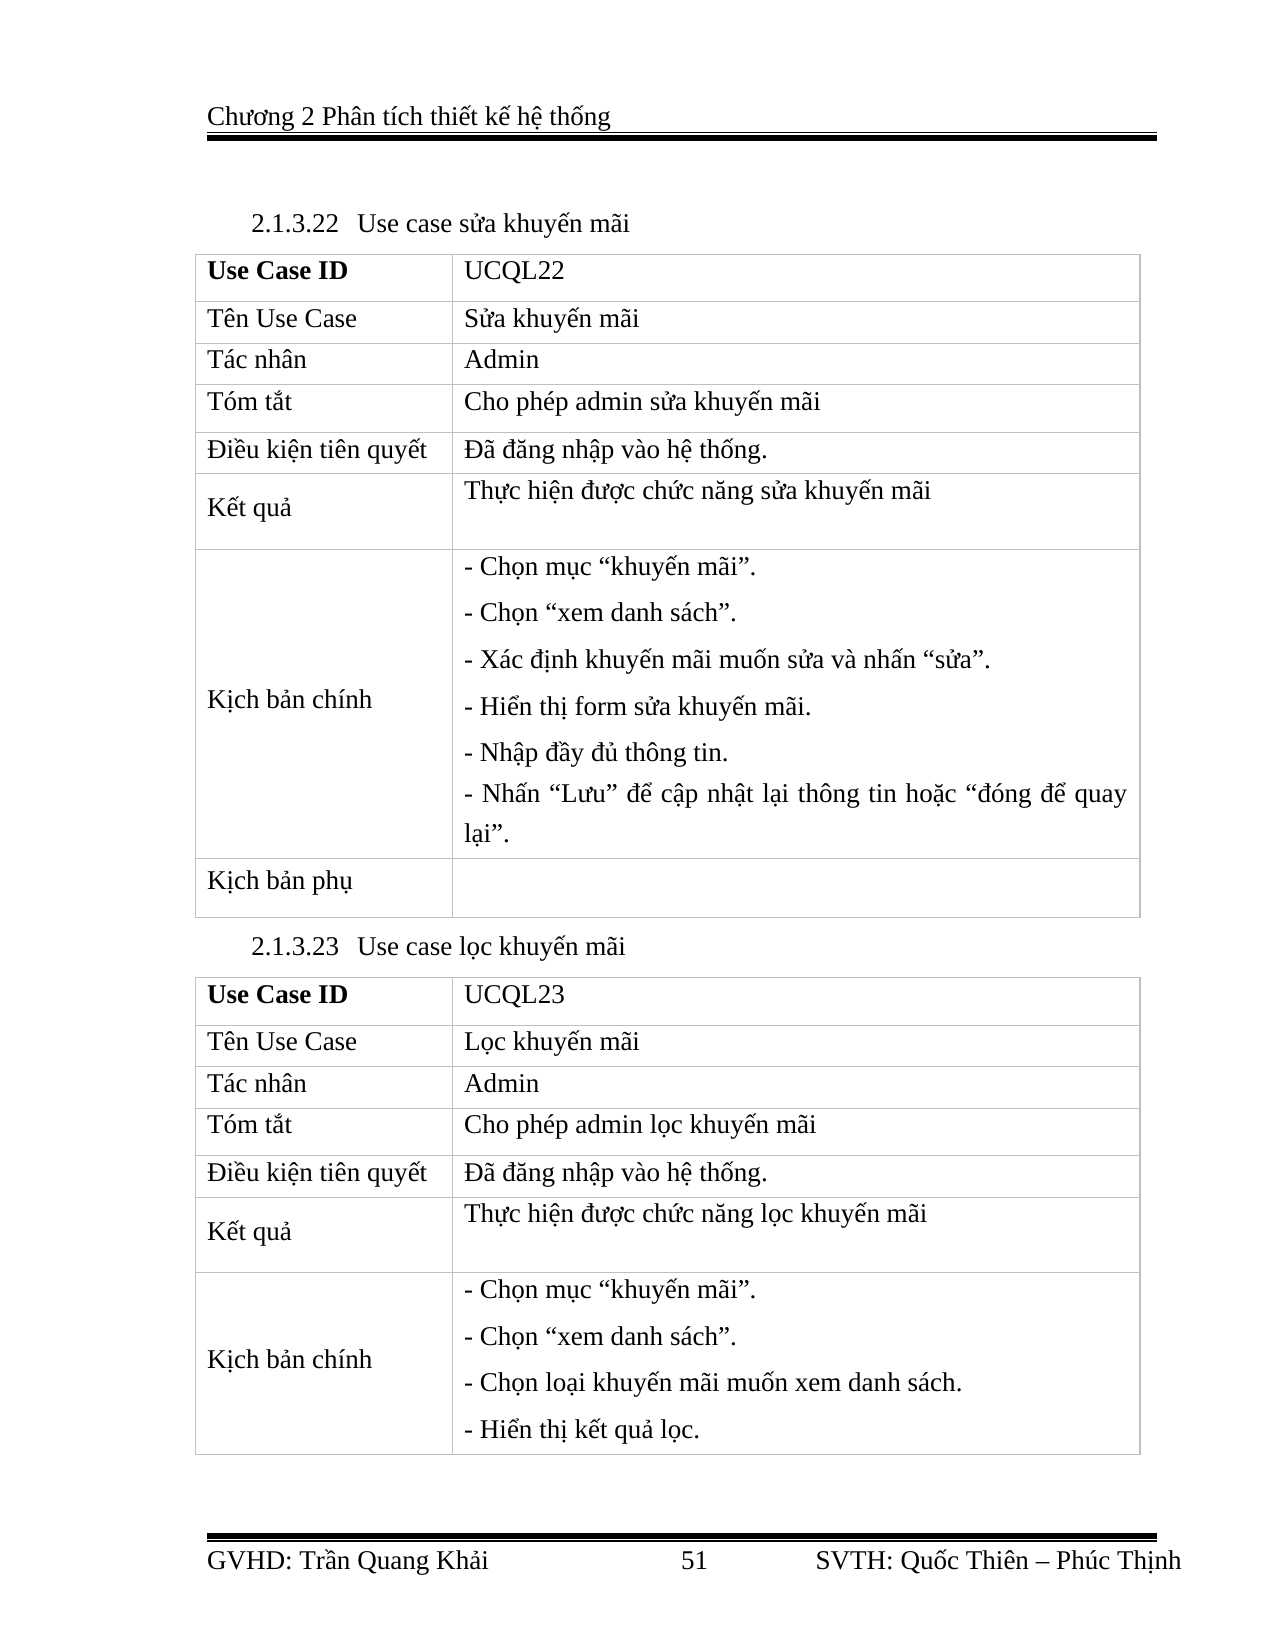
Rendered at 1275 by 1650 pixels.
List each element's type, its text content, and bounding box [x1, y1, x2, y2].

table_cell Lọc khuyến mãi [453, 1026, 1139, 1066]
table_cell Admin [453, 1067, 1139, 1107]
table_header Use Case ID [196, 978, 452, 1024]
table_header UCQL22 [453, 255, 1139, 301]
table_cell Thực hiện được chức năng lọc khuyến mãi [453, 1198, 1139, 1272]
table_cell Đã đăng nhập vào hệ thống. [453, 433, 1139, 473]
table_cell Đã đăng nhập vào hệ thống. [453, 1156, 1139, 1197]
table_cell Admin [453, 344, 1139, 384]
table_cell Tóm tắt [196, 1109, 452, 1155]
table_cell Sửa khuyến mãi [453, 302, 1139, 343]
table_cell Kết quả [196, 1198, 452, 1272]
table_cell Điều kiện tiên quyết [196, 433, 452, 473]
table_cell Tên Use Case [196, 302, 452, 343]
table_cell Tác nhân [196, 344, 452, 384]
table_cell Thực hiện được chức năng sửa khuyến mãi [453, 474, 1139, 549]
table_cell - Chọn mục “khuyến mãi”. - Chọn “xem danh sách”. - Xác định khuyến mãi muốn sửa và nhấn “sửa”. - Hiển thị form sửa khuyến mãi. - Nhập đầy đủ thông tin. - Nhấn “Lưu” để cập nhật lại thông tin hoặc “đóng để quay lại”. [453, 550, 1139, 858]
list Use case sửa khuyến mãi [251, 207, 1157, 238]
table_cell Kết quả [196, 474, 452, 549]
table_cell Kịch bản chính [196, 1273, 452, 1453]
table_cell - Chọn mục “khuyến mãi”. - Chọn “xem danh sách”. - Chọn loại khuyến mãi muốn xem danh sách. - Hiển thị kết quả lọc. [453, 1273, 1139, 1453]
table_cell Tác nhân [196, 1067, 452, 1107]
table_header Use Case ID [196, 255, 452, 301]
list Use case lọc khuyến mãi [251, 930, 1157, 961]
table_cell Kịch bản phụ [196, 859, 452, 917]
table_cell Cho phép admin lọc khuyến mãi [453, 1109, 1139, 1155]
table_header UCQL23 [453, 978, 1139, 1024]
table_cell Kịch bản chính [196, 550, 452, 858]
table_cell Cho phép admin sửa khuyến mãi [453, 385, 1139, 432]
table_cell Tóm tắt [196, 385, 452, 432]
table_cell Điều kiện tiên quyết [196, 1156, 452, 1197]
table_cell Tên Use Case [196, 1026, 452, 1066]
table_cell [453, 859, 1139, 917]
